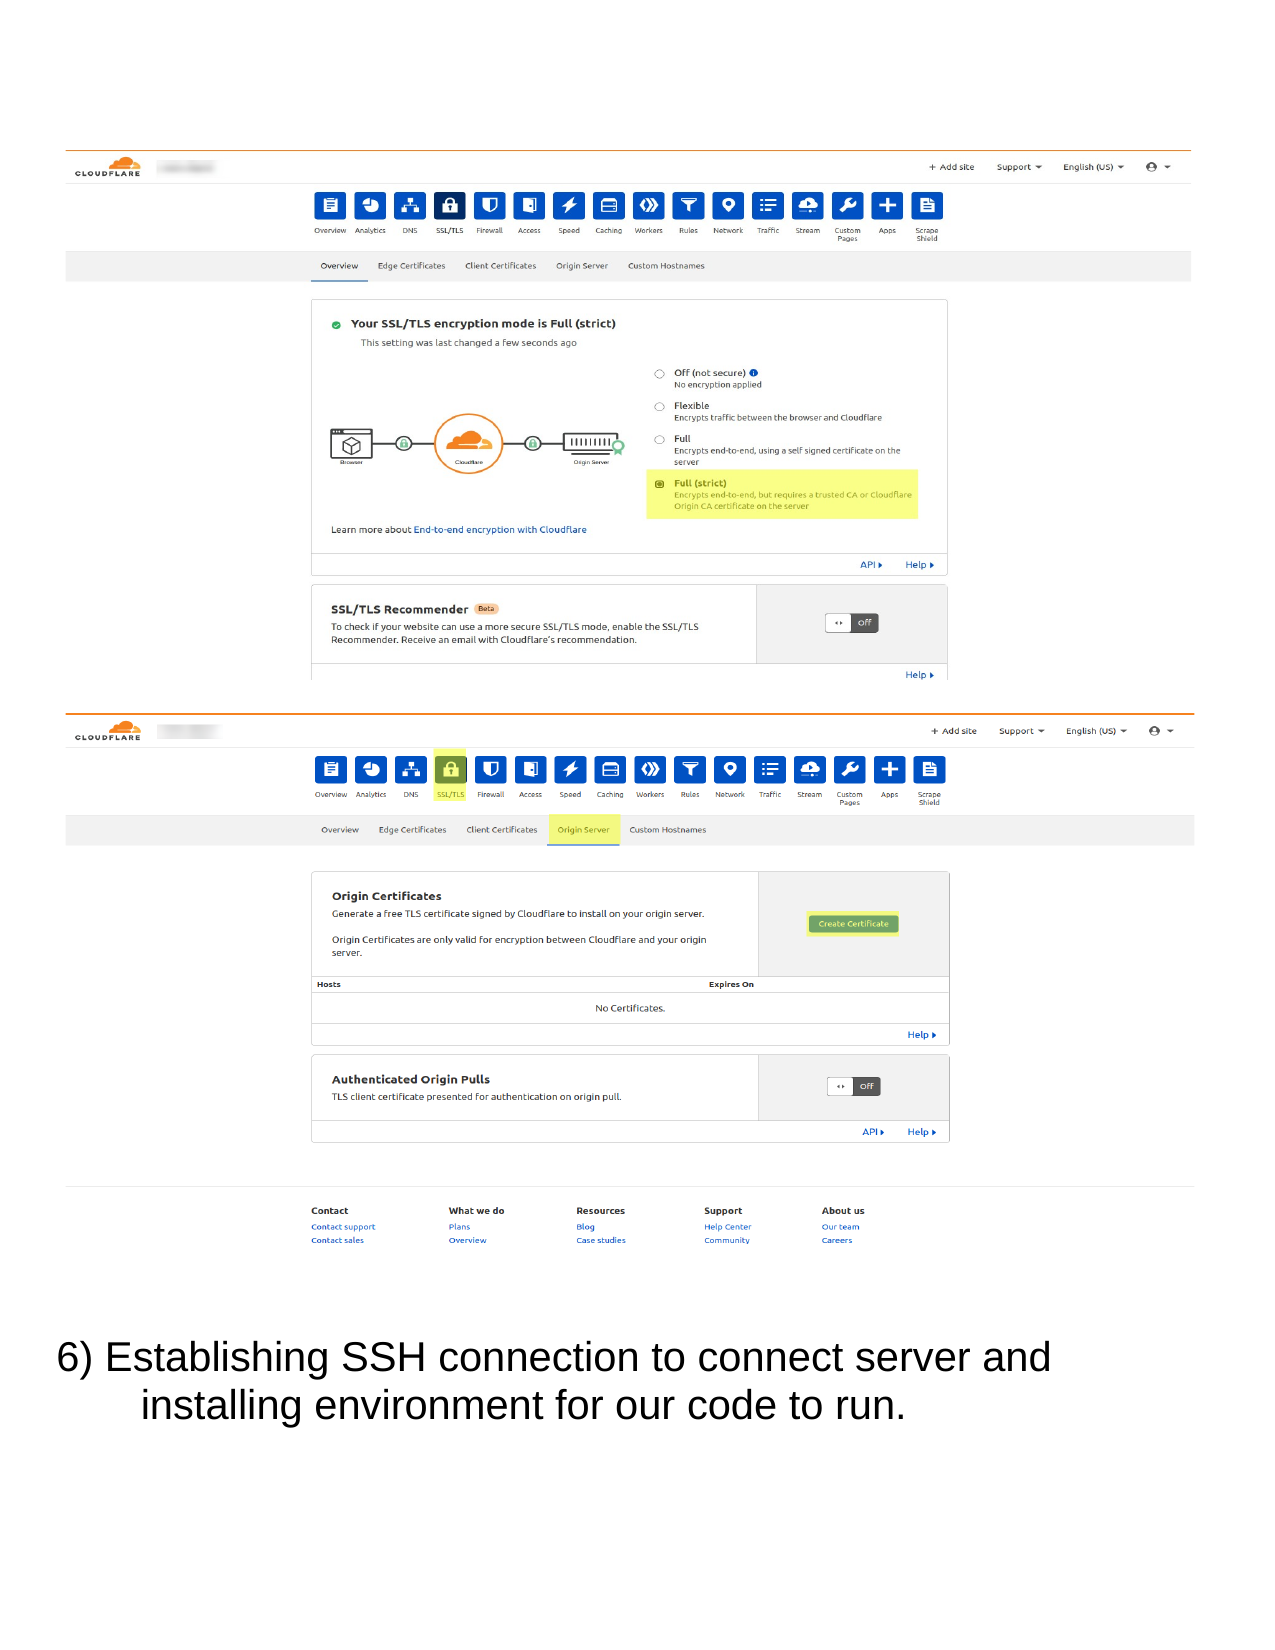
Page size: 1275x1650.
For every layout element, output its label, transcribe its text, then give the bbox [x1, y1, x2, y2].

picture [65, 713, 1195, 1244]
subtitle 6) Establishing SSH connection to connect server and installing environment for our code to run. [56, 1333, 1125, 1428]
picture [65, 150, 1192, 680]
